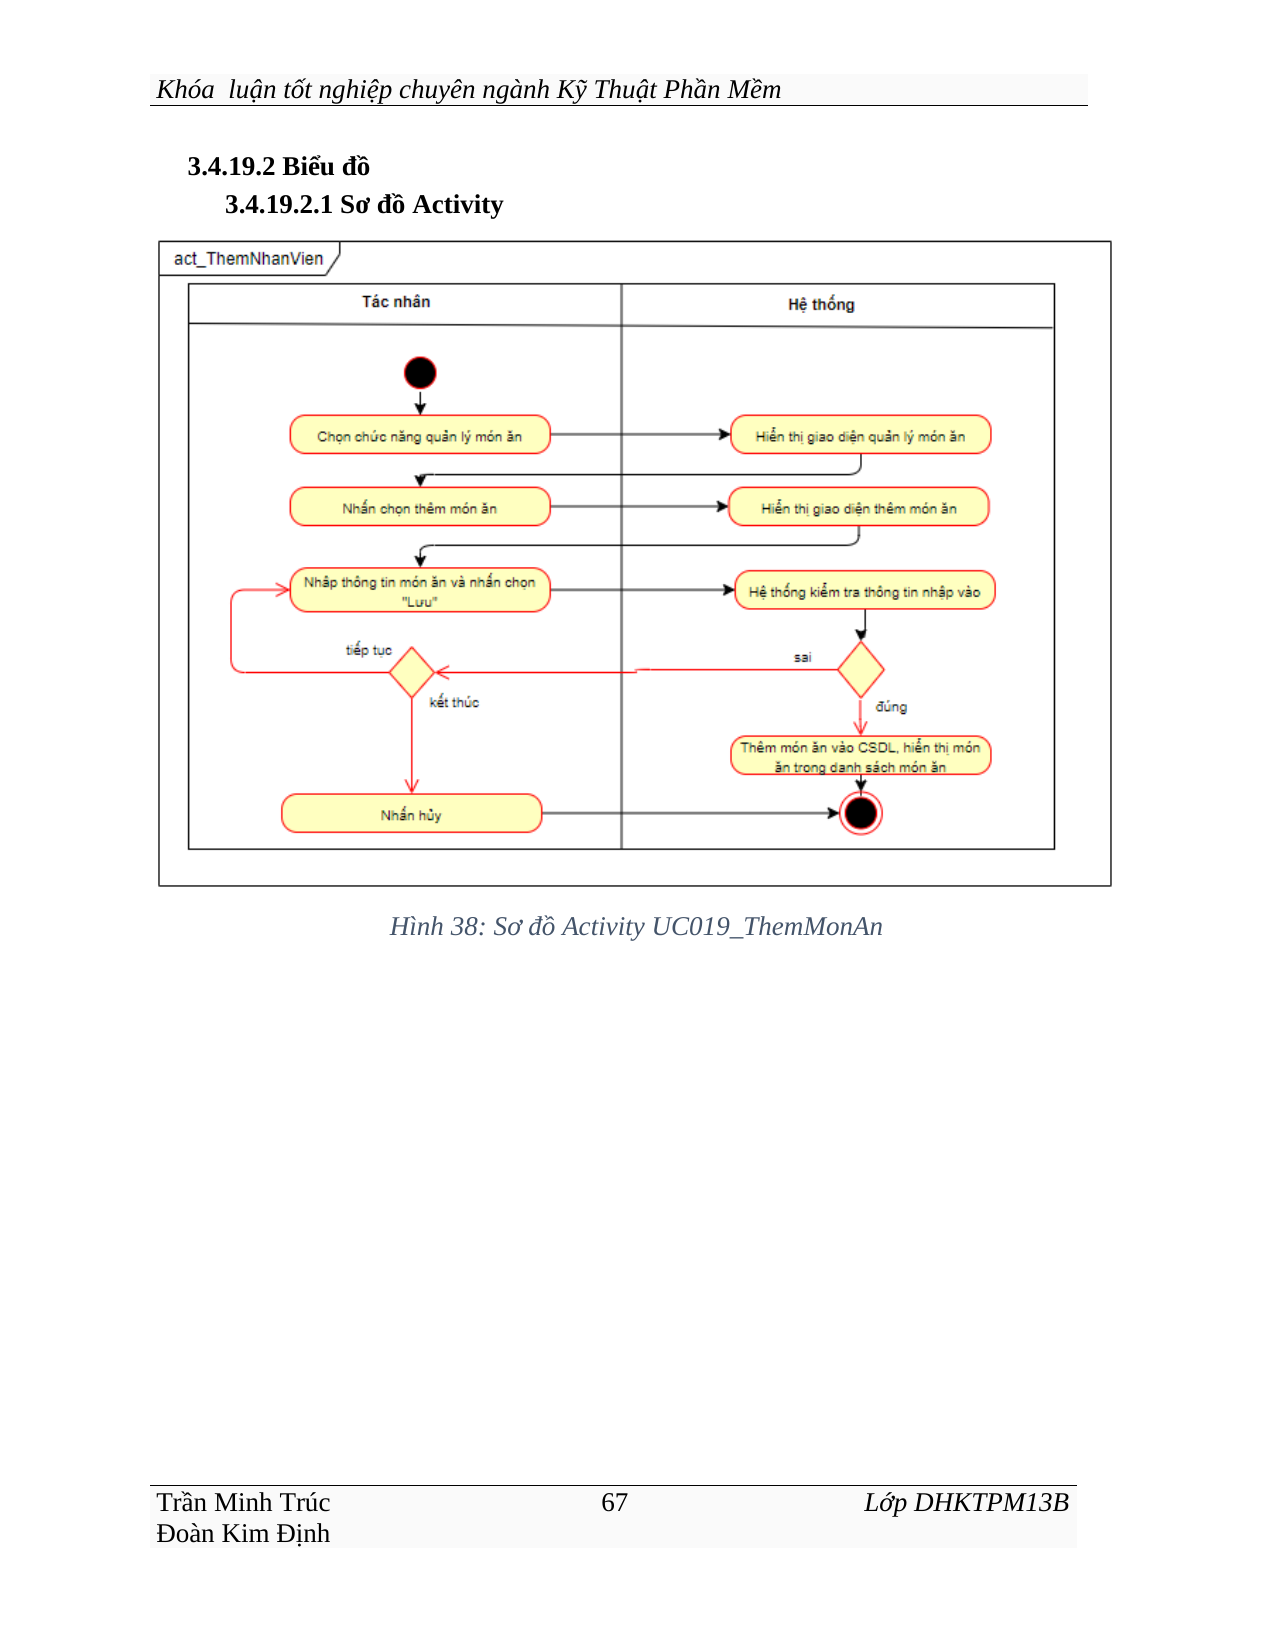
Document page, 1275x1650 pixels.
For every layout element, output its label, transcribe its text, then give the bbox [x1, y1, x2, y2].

subtitle 3.4.19.2 Biểu đồ [187, 150, 1125, 181]
subtitle 3.4.19.2.1 Sơ đồ Activity [225, 188, 1125, 219]
picture [150, 231, 1122, 897]
